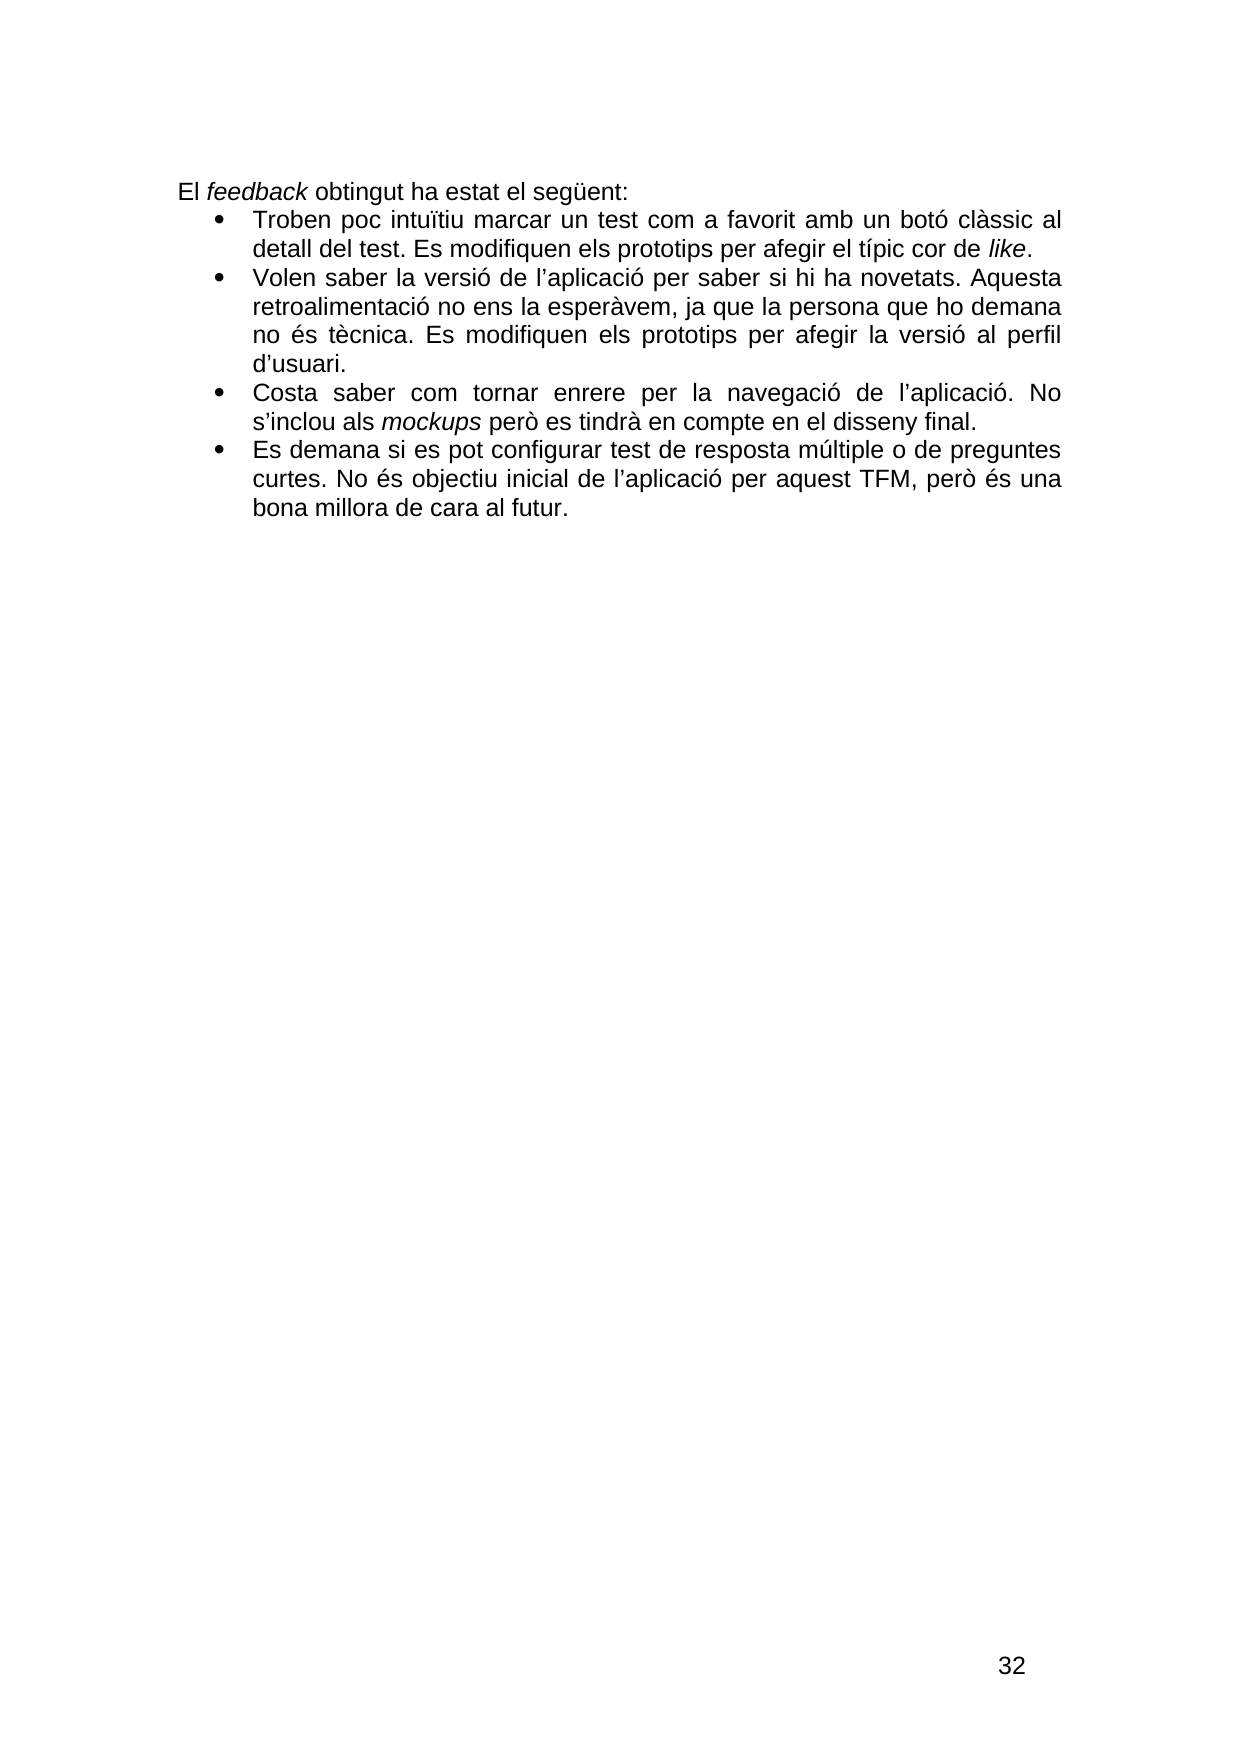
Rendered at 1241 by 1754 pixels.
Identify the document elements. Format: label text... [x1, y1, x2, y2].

list Troben poc intuïtiu marcar un test com a favorit amb un botó clàssic al detall del test. Es modifiquen els prototips per afegir el típic cor de like. [215, 205, 1063, 263]
list Volen saber la versió de l’aplicació per saber si hi ha novetats. Aquesta retroalimentació no ens la esperàvem, ja que la persona que ho demana no és tècnica. Es modifiquen els prototips per afegir la versió al perfil d’usuari. [215, 263, 1063, 378]
list Costa saber com tornar enrere per la navegació de l’aplicació. No s’inclou als mockups però es tindrà en compte en el disseny final. [215, 378, 1063, 436]
text El feedback obtingut ha estat el següent: [177, 176, 1063, 205]
list Es demana si es pot configurar test de resposta múltiple o de preguntes curtes. No és objectiu inicial de l’aplicació per aquest TFM, però és una bona millora de cara al futur. [215, 436, 1063, 522]
